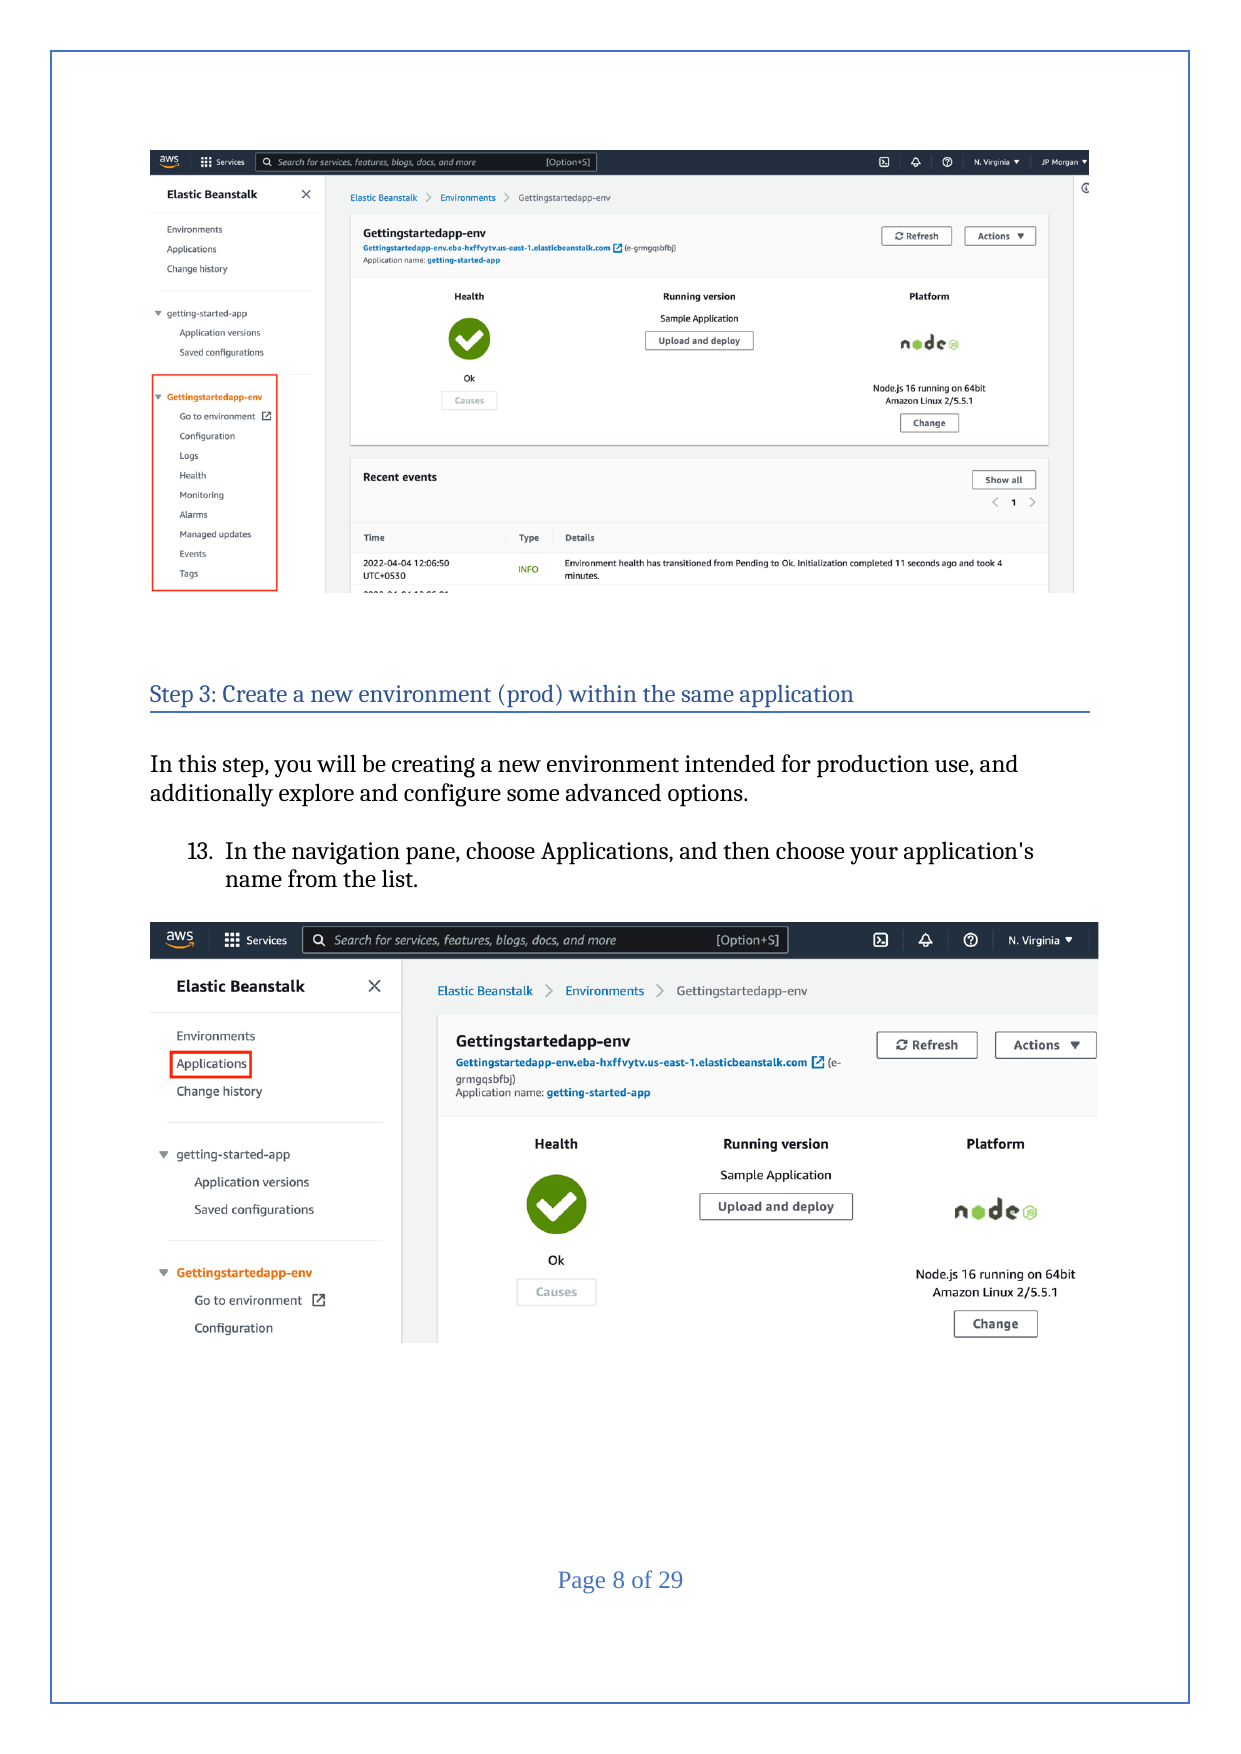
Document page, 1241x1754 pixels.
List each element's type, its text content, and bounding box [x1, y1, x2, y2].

picture [150, 922, 1099, 1343]
text In this step, you will be creating a new environment intended for production use, and additionally explore and configure some advanced options. [150, 750, 1090, 808]
subtitle Step 3: Create a new environment (prod) within the same application [150, 680, 1090, 711]
picture [150, 150, 1089, 593]
list In the navigation pane, choose Applications, and then choose your application's name from the list. [187, 837, 1090, 894]
